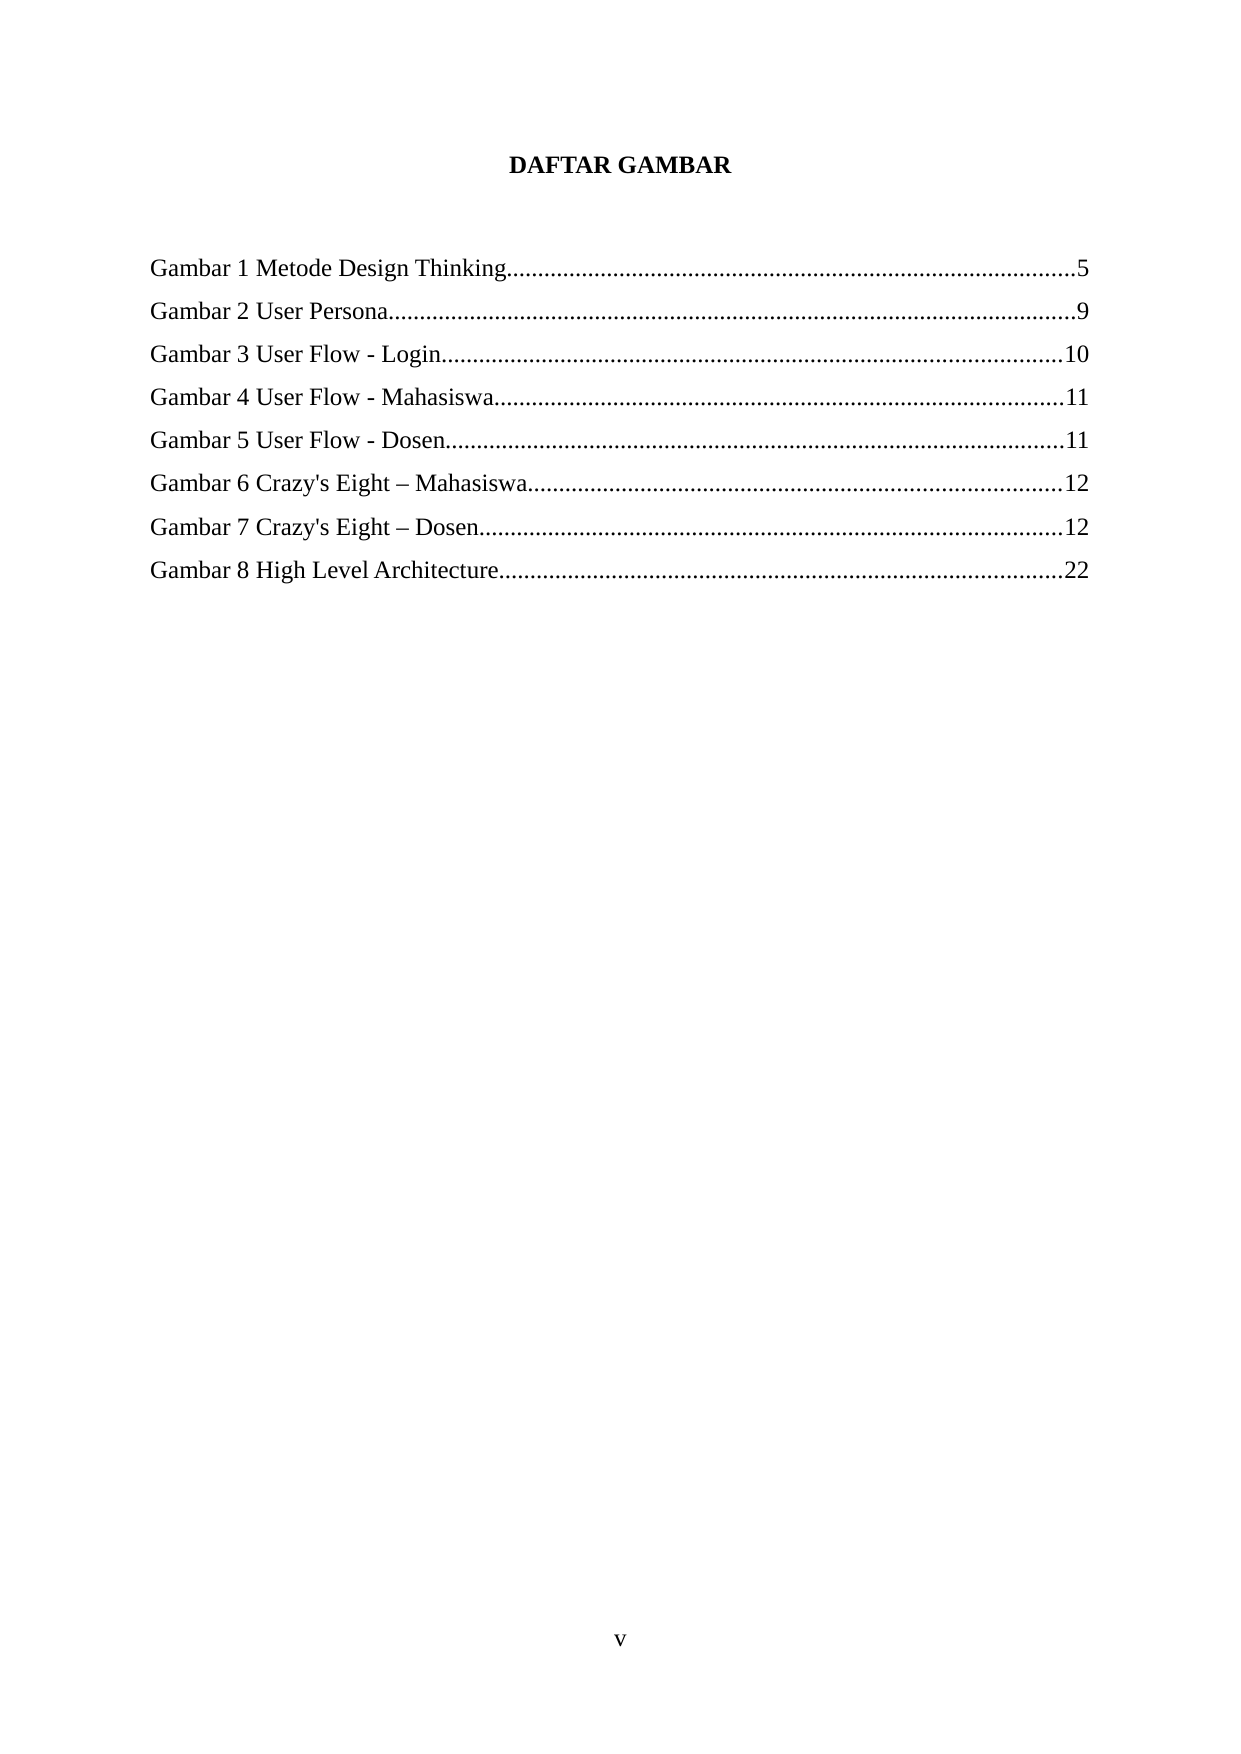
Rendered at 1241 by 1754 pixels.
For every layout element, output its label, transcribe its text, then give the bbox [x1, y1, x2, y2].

text Gambar 6 Crazy's Eight – Mahasiswa 12 [150, 468, 1090, 497]
subtitle DAFTAR GAMBAR [150, 150, 1090, 179]
text Gambar 4 User Flow - Mahasiswa 11 [150, 382, 1090, 411]
text Gambar 5 User Flow - Dosen 11 [150, 425, 1090, 454]
text Gambar 1 Metode Design Thinking 5 [150, 253, 1090, 282]
text Gambar 8 High Level Architecture 22 [150, 555, 1090, 583]
text Gambar 7 Crazy's Eight – Dosen 12 [150, 512, 1090, 540]
text Gambar 3 User Flow - Login 10 [150, 339, 1090, 368]
text Gambar 2 User Persona 9 [150, 296, 1090, 325]
